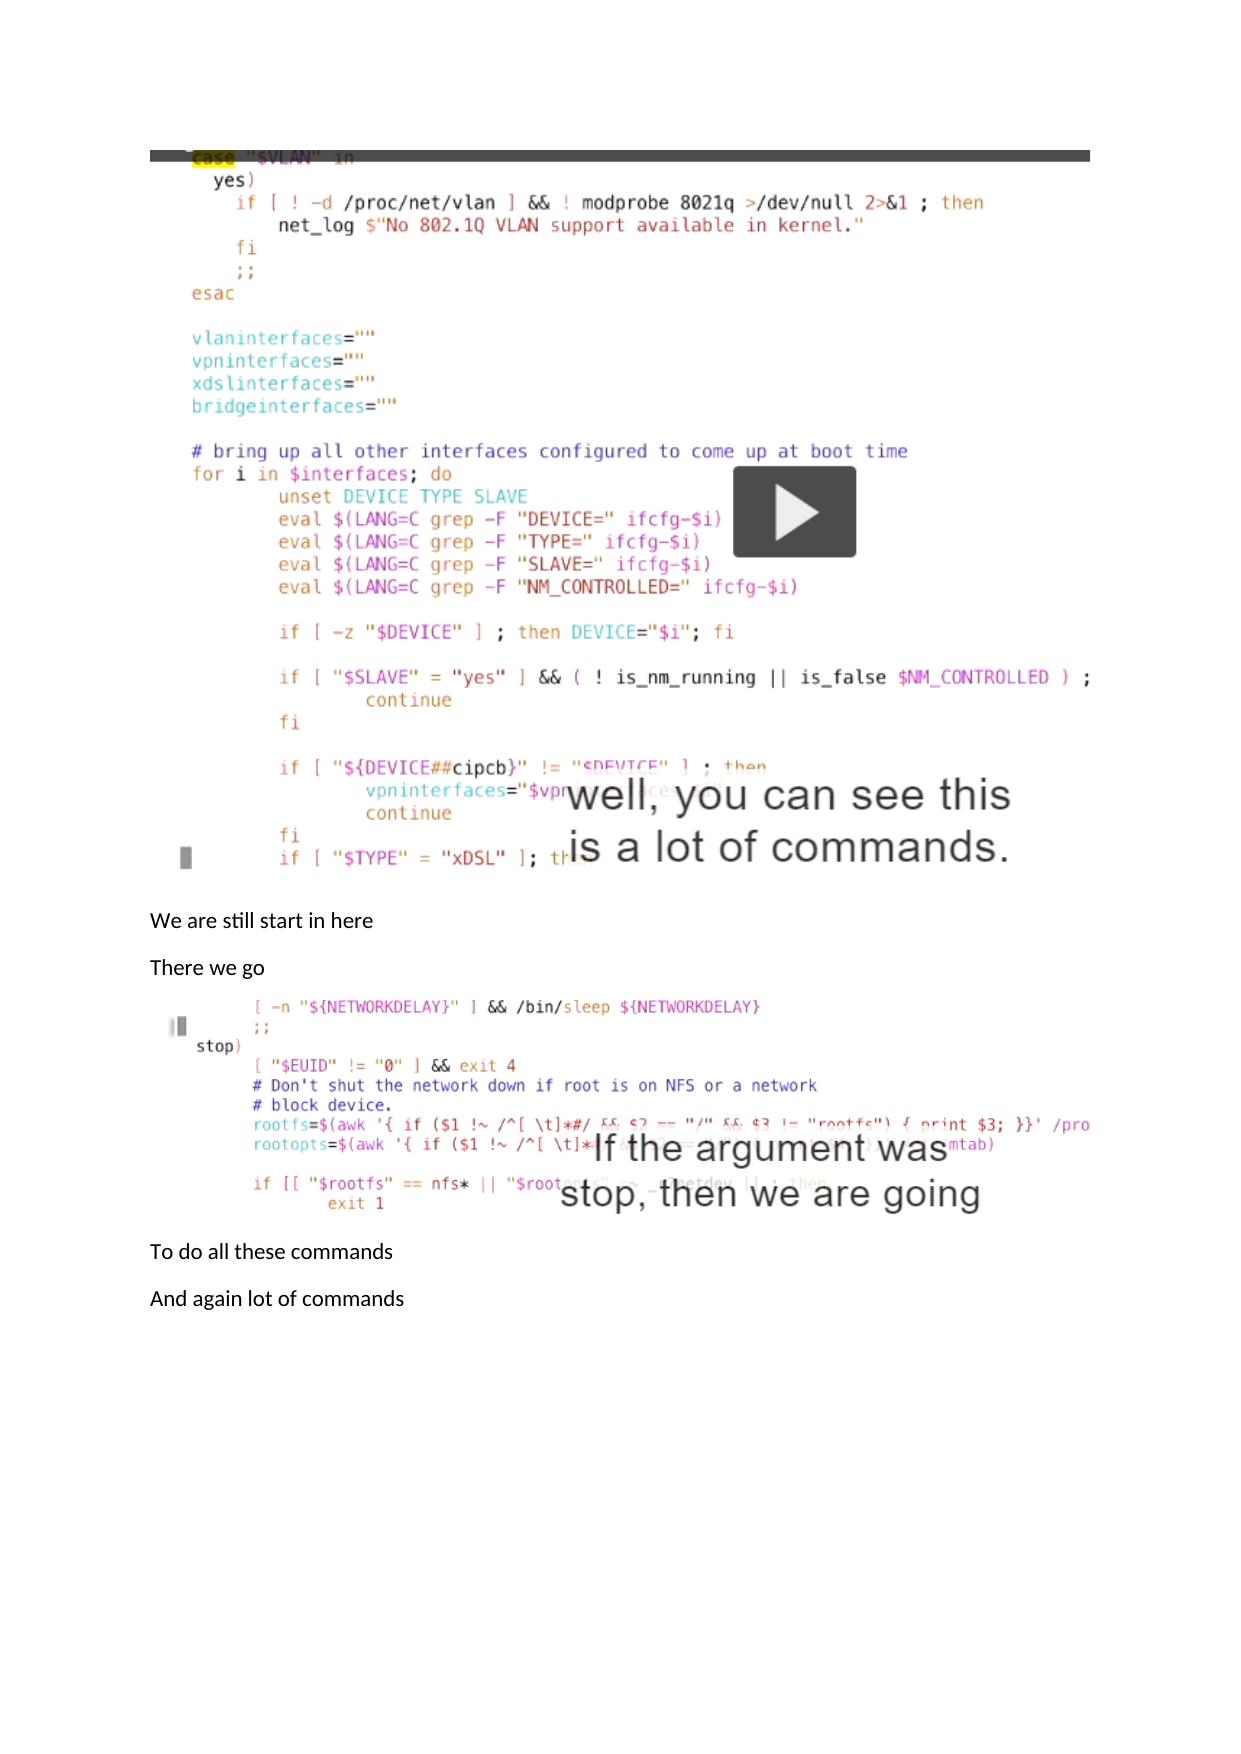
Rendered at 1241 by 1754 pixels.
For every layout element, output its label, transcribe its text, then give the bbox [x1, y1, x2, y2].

text And again lot of commands [150, 1284, 1090, 1312]
text There we go [150, 953, 1090, 981]
picture [150, 1000, 1091, 1219]
picture [150, 150, 1091, 888]
text We are still start in here [150, 907, 1090, 934]
text To do all these commands [150, 1237, 1090, 1265]
